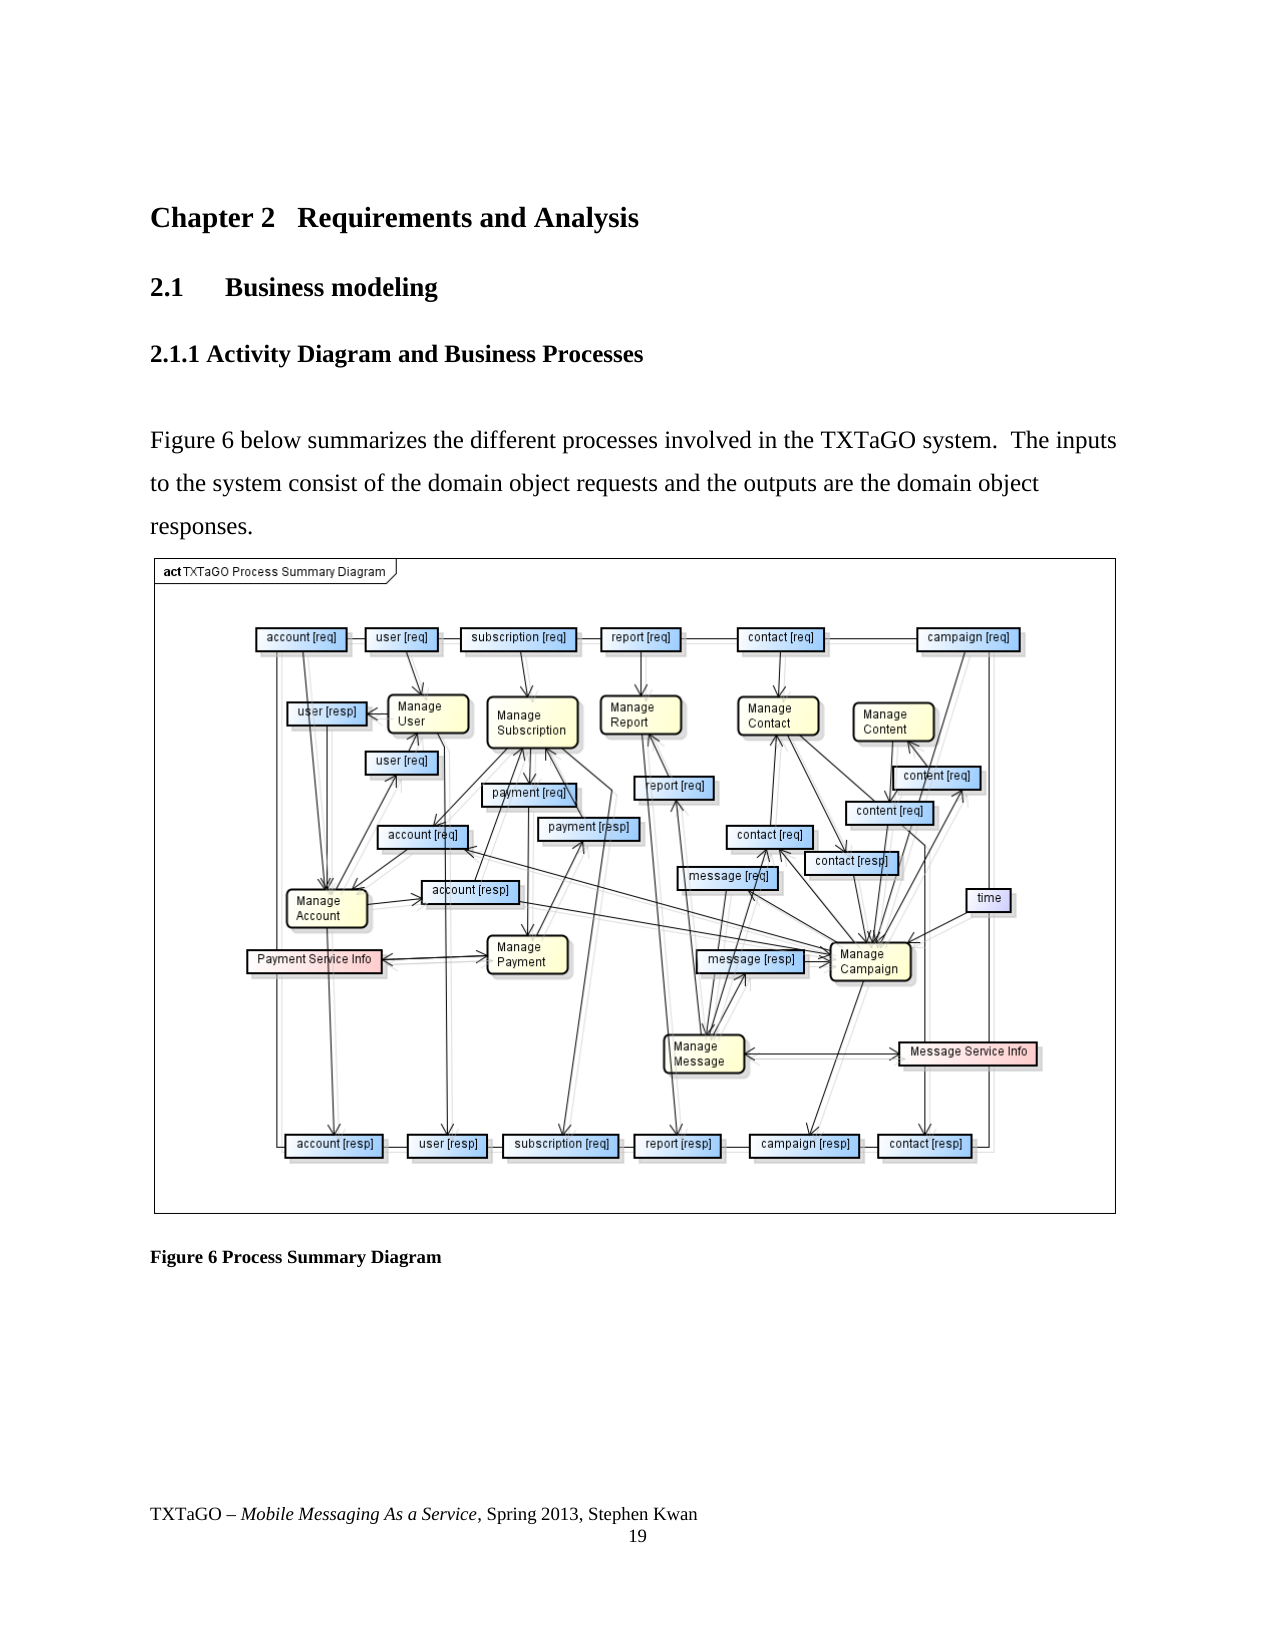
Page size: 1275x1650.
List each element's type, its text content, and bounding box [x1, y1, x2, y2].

picture [150, 554, 1125, 1225]
subtitle 2.1 Business modeling [150, 271, 1125, 302]
subtitle Chapter 2 Requirements and Analysis [150, 200, 1125, 233]
subtitle 2.1.1 Activity Diagram and Business Processes [150, 339, 1125, 367]
text Figure 6 Process Summary Diagram [150, 1246, 1125, 1267]
text Figure 6 below summarizes the different processes involved in the TXTaGO system. The inputs to the system consist of the domain object requests and the outputs are the domain object responses. [150, 425, 1125, 540]
